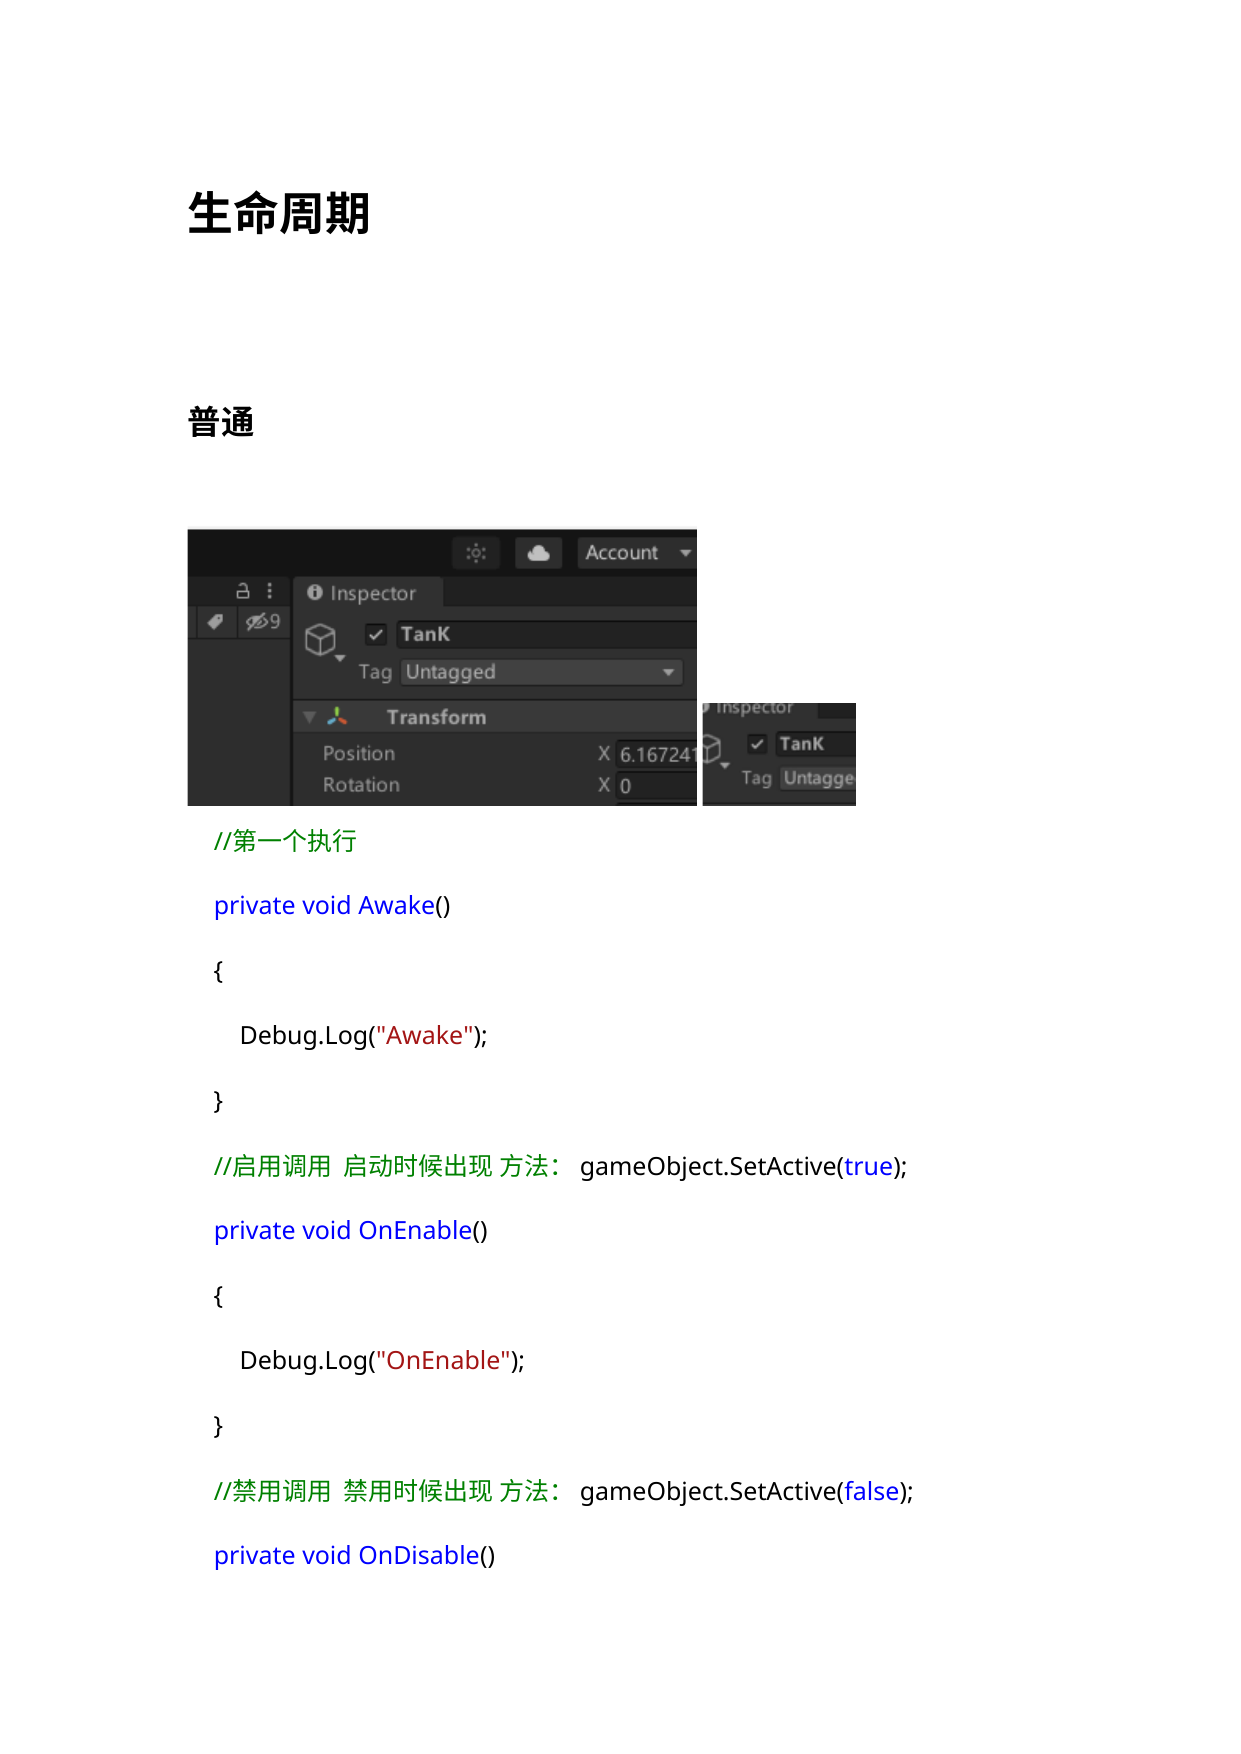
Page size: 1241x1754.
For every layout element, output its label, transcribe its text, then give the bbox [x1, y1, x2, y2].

text //启用调用 启动时候出现 方法： gameObject.SetActive(true); [187, 1132, 1053, 1197]
text } [187, 1392, 1053, 1457]
picture [702, 703, 856, 806]
text Debug.Log("Awake"); [187, 1002, 1053, 1067]
text //第一个执行 [187, 807, 1053, 872]
text private void OnDisable() [187, 1522, 1053, 1587]
text private void OnEnable() [187, 1197, 1053, 1262]
text { [187, 1262, 1053, 1327]
picture [187, 514, 697, 806]
text //禁用调用 禁用时候出现 方法： gameObject.SetActive(false); [187, 1457, 1053, 1522]
subtitle 生命周期 [187, 162, 1053, 259]
text Debug.Log("OnEnable"); [187, 1327, 1053, 1392]
text } [187, 1067, 1053, 1132]
text { [187, 937, 1053, 1002]
subtitle 普通 [187, 387, 1053, 452]
text private void Awake() [187, 872, 1053, 937]
